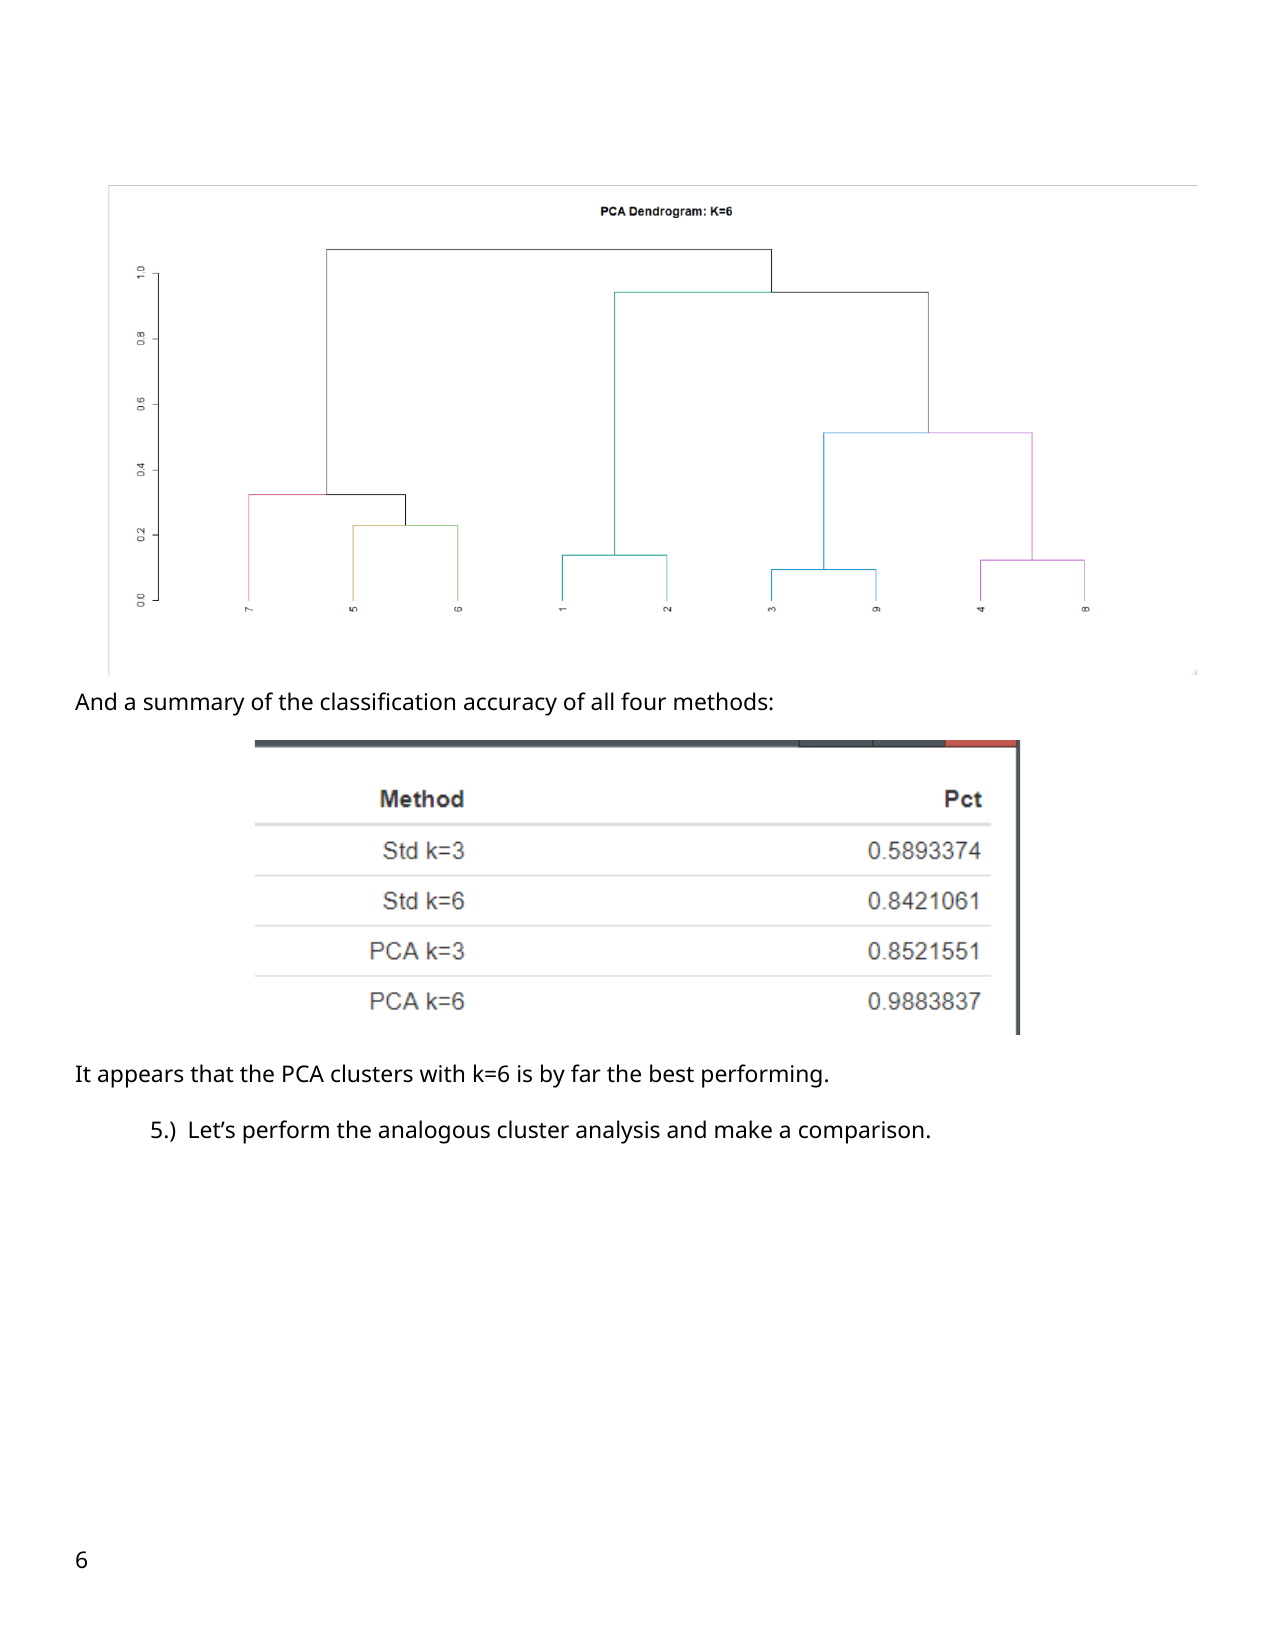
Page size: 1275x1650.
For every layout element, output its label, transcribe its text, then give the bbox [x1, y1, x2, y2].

picture [254, 740, 1021, 1035]
text It appears that the PCA clusters with k=6 is by far the best performing. [75, 1058, 1200, 1089]
picture [107, 185, 1198, 675]
list Let’s perform the analogous cluster analysis and make a comparison. [150, 1113, 1200, 1145]
